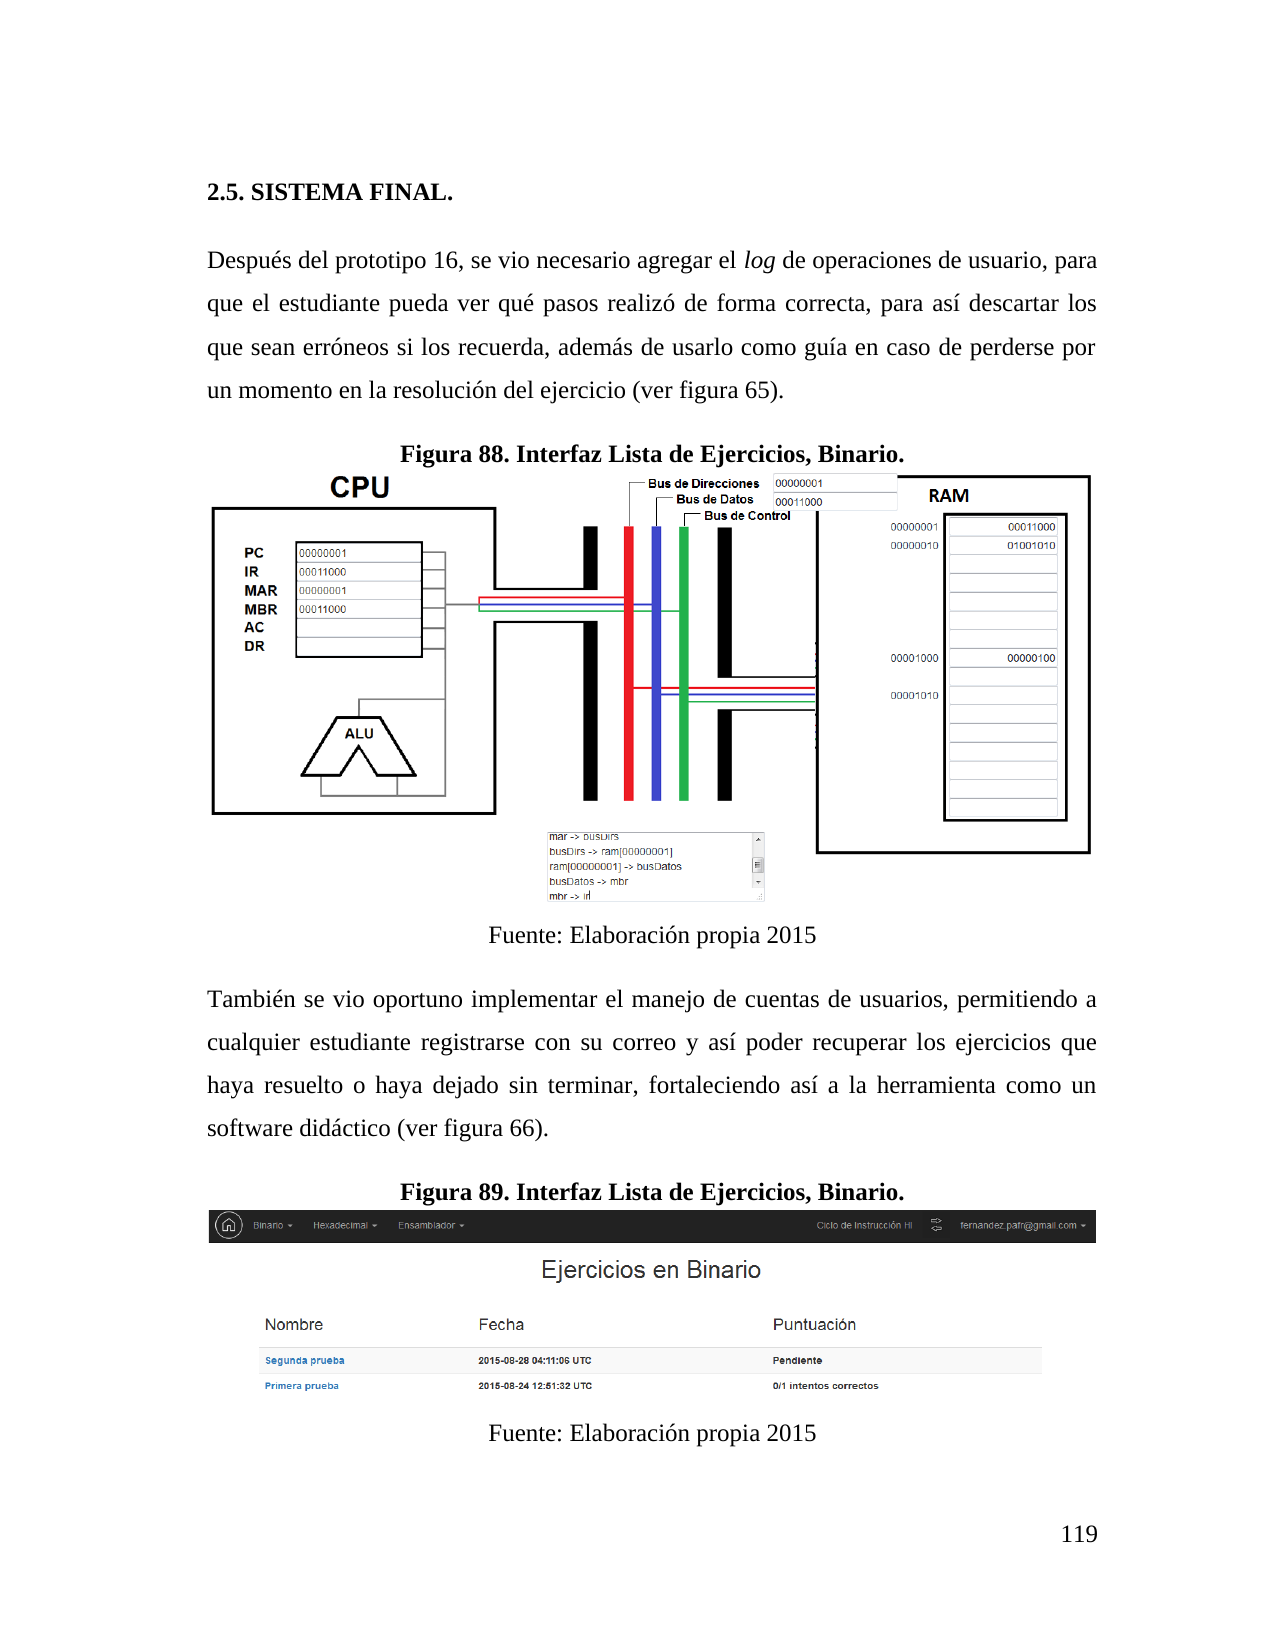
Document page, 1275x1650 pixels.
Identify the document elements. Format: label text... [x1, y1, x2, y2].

text Fuente: Elaboración propia 2015 [207, 920, 1098, 949]
text Después del prototipo 16, se vio necesario agregar el log de operaciones de usuario, para que el estudiante pueda ver qué pasos realizó de forma correcta, para así descartar los que sean erróneos si los recuerda, además de usarlo como guía en caso de perderse por un momento en la resolución del ejercicio (ver figura 65). [207, 245, 1098, 403]
text También se vio oportuno implementar el manejo de cuentas de usuarios, permitiendo a cualquier estudiante registrarse con su correo y así poder recuperar los ejercicios que haya resuelto o haya dejado sin terminar, fortaleciendo así a la herramienta como un software didáctico (ver figura 66). [207, 984, 1098, 1142]
text Fuente: Elaboración propia 2015 [207, 1418, 1098, 1447]
subtitle 2.5. Sistema Final. [207, 177, 1098, 206]
subtitle Figura 89. Interfaz Lista de Ejercicios, Binario. [207, 1177, 1098, 1206]
picture [209, 471, 1096, 906]
picture [208, 1210, 1096, 1404]
subtitle Figura 88. Interfaz Lista de Ejercicios, Binario. [207, 439, 1098, 467]
